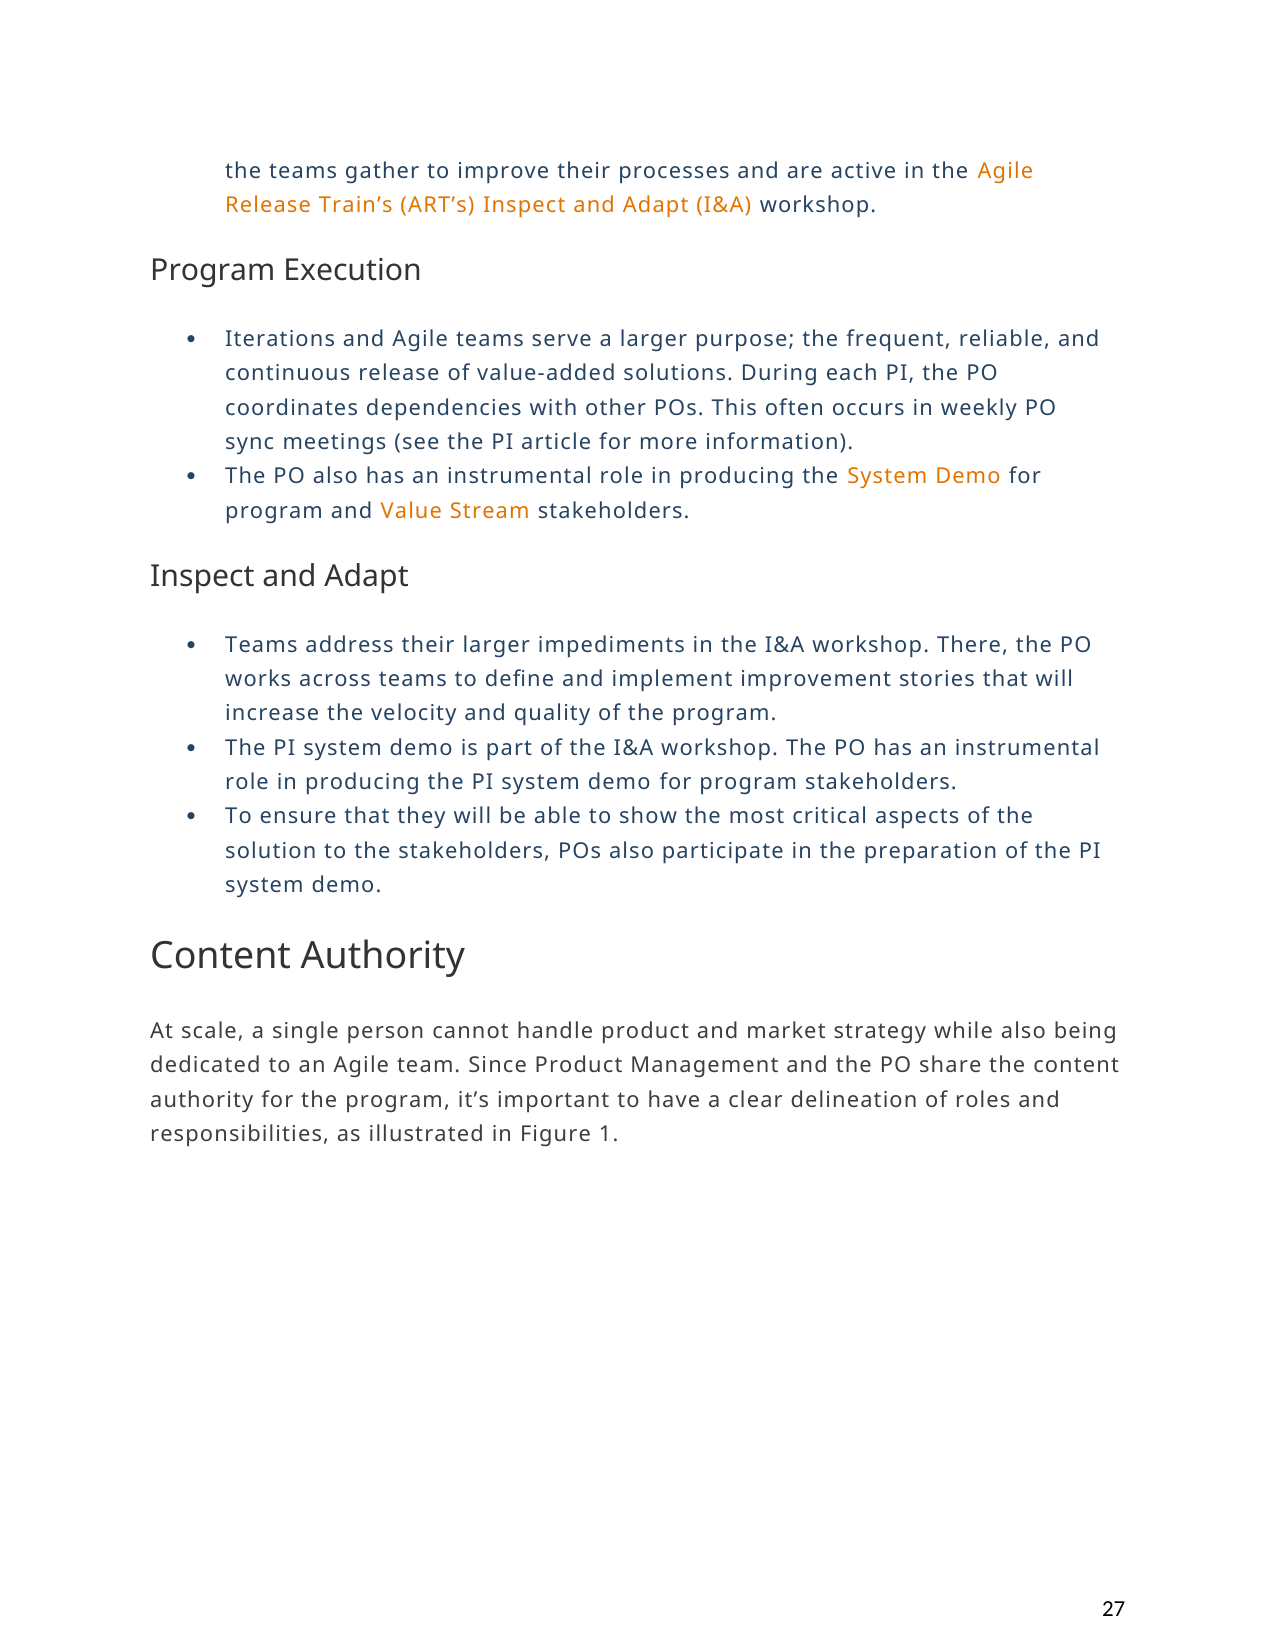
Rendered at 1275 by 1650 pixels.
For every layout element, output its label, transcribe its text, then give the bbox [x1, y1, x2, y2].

text Content Authority [150, 928, 1125, 979]
list Iterations and Agile teams serve a larger purpose; the frequent, reliable, and continuous release of value-added solutions. During each PI, the PO coordinates dependencies with other POs. This often occurs in weekly PO sync meetings (see the PI article for more information). [187, 318, 1125, 456]
list The PO also has an instrumental role in producing the System Demo for program and Value Stream stakeholders. [187, 456, 1125, 524]
list To ensure that they will be able to show the most critical aspects of the solution to the stakeholders, POs also participate in the preparation of the PI system demo. [187, 796, 1125, 899]
text Inspect and Adapt [150, 554, 1125, 595]
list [187, 150, 1125, 219]
list The PI system demo is part of the I&A workshop. The PO has an instrumental role in producing the PI system demo for program stakeholders. [187, 727, 1125, 796]
text Program Execution [150, 248, 1125, 289]
text At scale, a single person cannot handle product and market strategy while also being dedicated to an Agile team. Since Product Management and the PO share the content authority for the program, it’s important to have a clear delineation of roles and responsibilities, as illustrated in Figure 1. [150, 1010, 1125, 1148]
list Teams address their larger impediments in the I&A workshop. There, the PO works across teams to define and implement improvement stories that will increase the velocity and quality of the program. [187, 624, 1125, 727]
